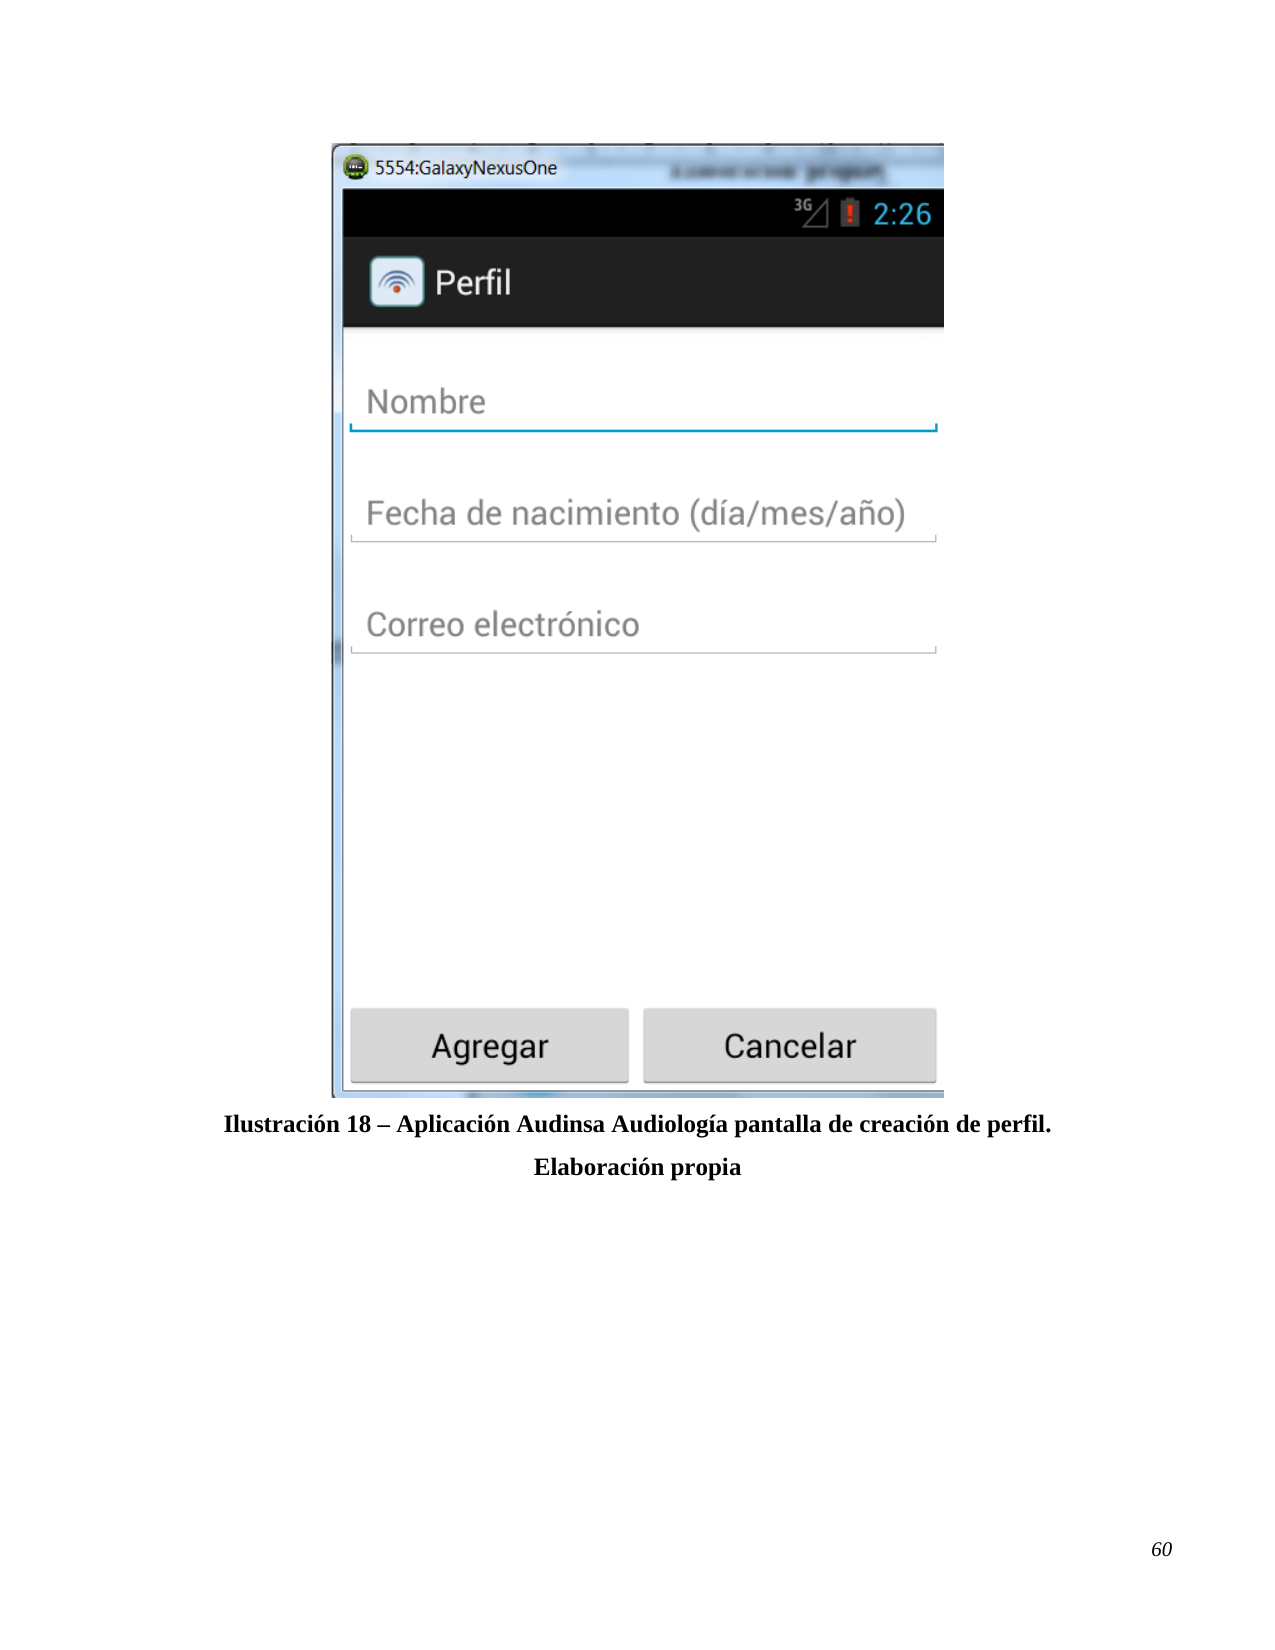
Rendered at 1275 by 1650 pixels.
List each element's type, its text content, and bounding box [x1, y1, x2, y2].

text Ilustración 18 – Aplicación Audinsa Audiología pantalla de creación de perfil. [103, 1109, 1172, 1137]
picture [331, 143, 944, 1098]
text Elaboración propia [103, 1152, 1172, 1181]
